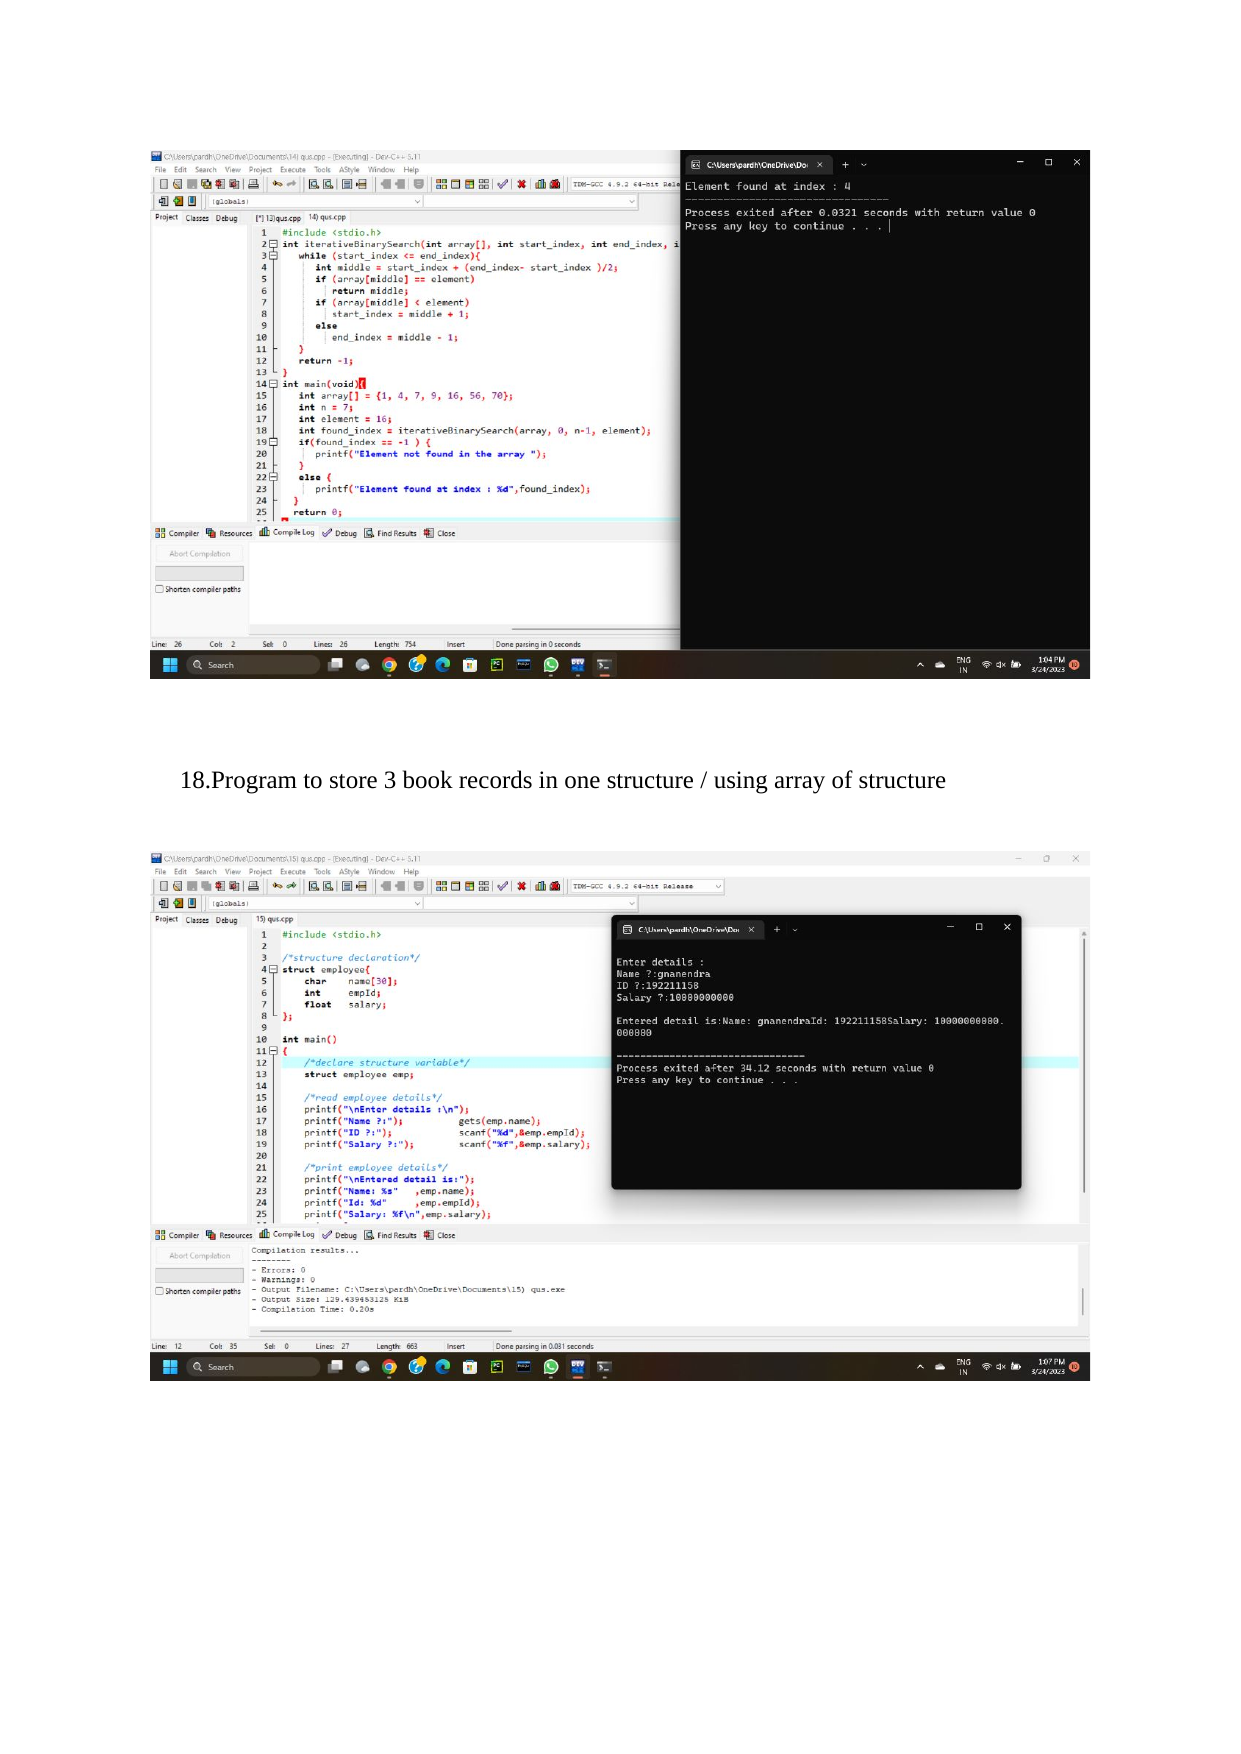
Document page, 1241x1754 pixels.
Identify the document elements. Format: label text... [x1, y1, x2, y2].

picture [150, 851, 1091, 1381]
text 18.Program to store 3 book records in one structure / using array of structure [179, 765, 1090, 794]
picture [150, 150, 1091, 679]
